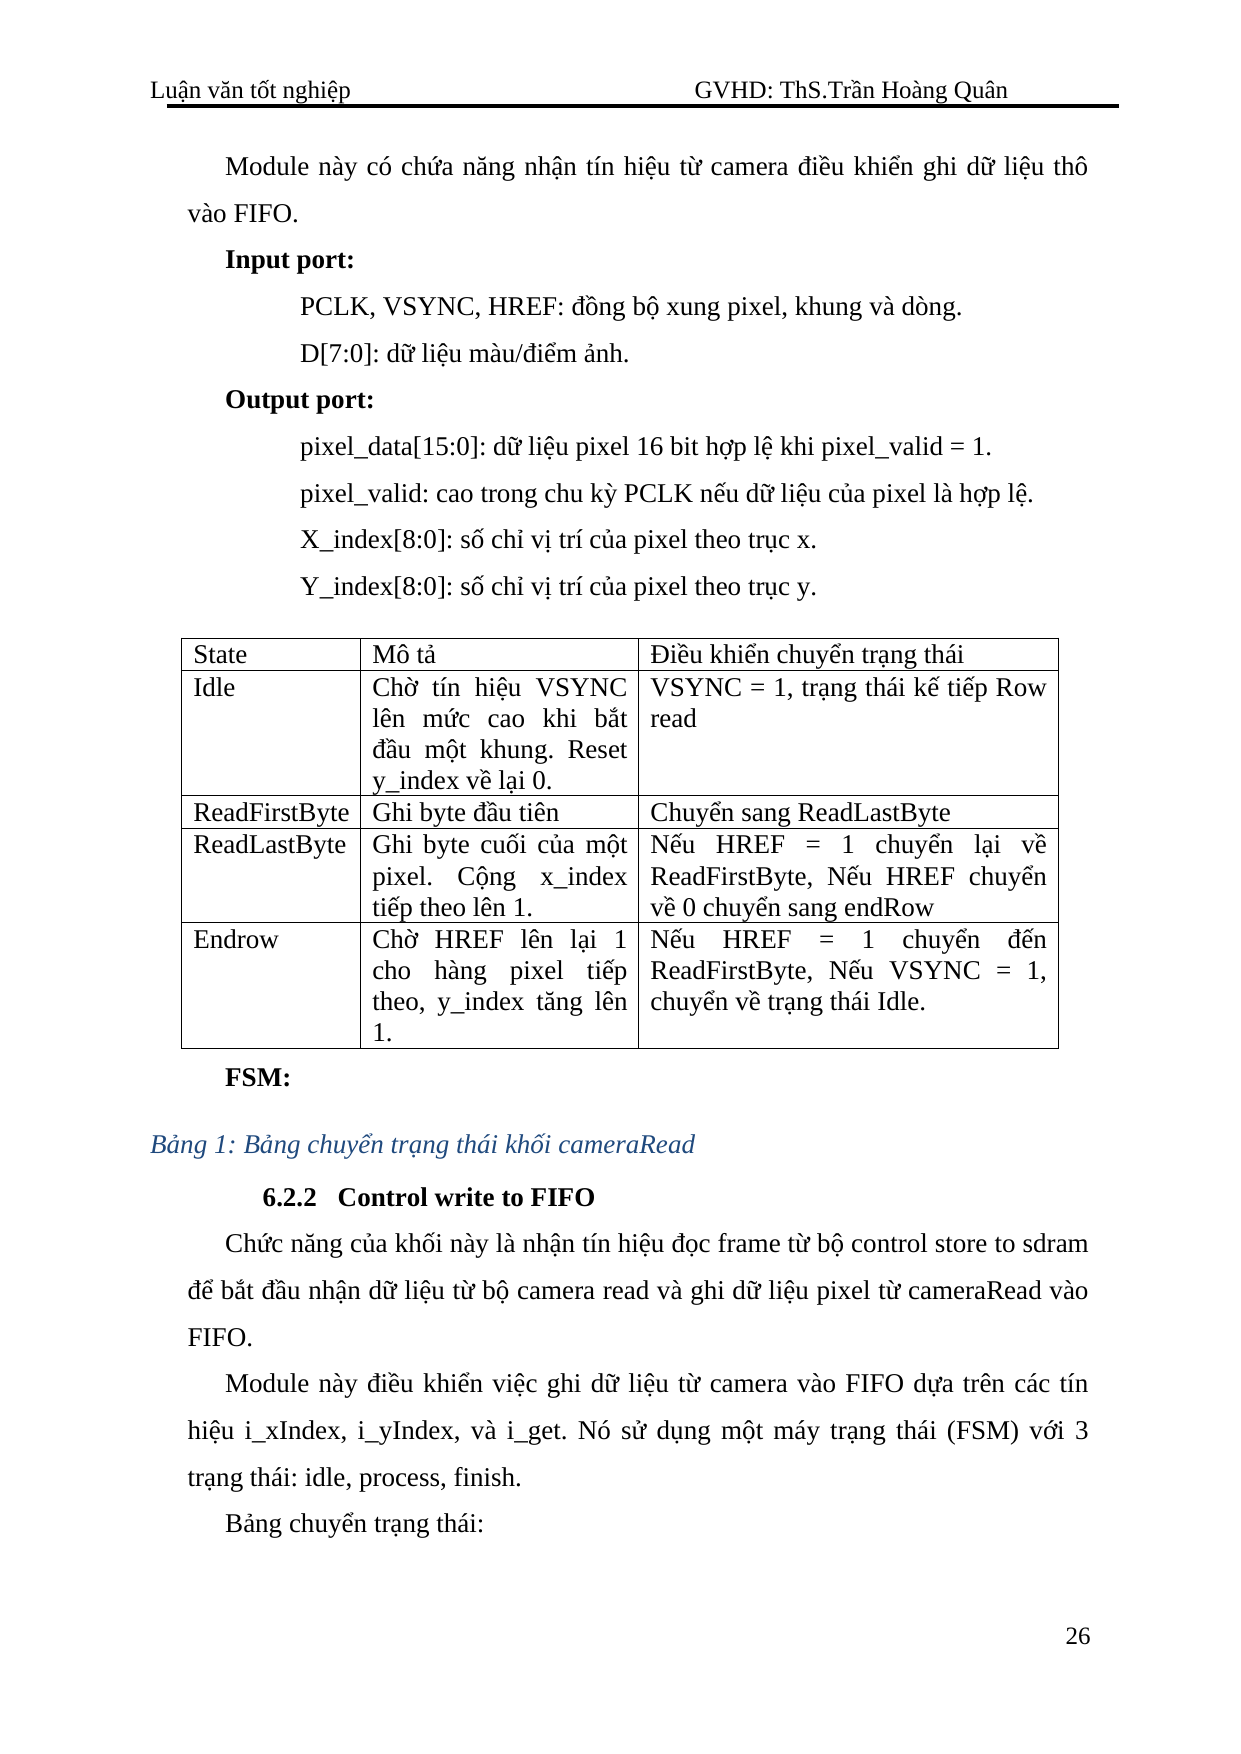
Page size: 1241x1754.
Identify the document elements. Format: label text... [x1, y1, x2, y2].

list Module này điều khiển việc ghi dữ liệu từ camera vào FIFO dựa trên các tín hiệu i_xIndex, i_yIndex, và i_get. Nó sử dụng một máy trạng thái (FSM) với 3 trạng thái: idle, process, finish. [187, 1367, 1090, 1492]
list Module này có chứa năng nhận tín hiệu từ camera điều khiển ghi dữ liệu thô vào FIFO. [187, 150, 1090, 228]
table_cell Nếu HREF = 1 chuyển đến ReadFirstByte, Nếu VSYNC = 1, chuyển về trạng thái Idle. [639, 923, 1058, 1048]
list Input port: [225, 243, 1090, 274]
list Control write to FIFO [262, 1181, 1090, 1212]
table_cell ReadLastByte [182, 829, 360, 922]
table_header Mô tả [361, 639, 638, 670]
table_cell ReadFirstByte [182, 796, 360, 827]
list Y_index[8:0]: số chỉ vị trí của pixel theo trục y. [300, 570, 1090, 601]
list pixel_valid: cao trong chu kỳ PCLK nếu dữ liệu của pixel là hợp lệ. [300, 477, 1090, 508]
table_cell VSYNC = 1, trạng thái kế tiếp Row read [639, 671, 1058, 795]
table_header Điều khiển chuyển trạng thái [639, 639, 1058, 670]
list X_index[8:0]: số chỉ vị trí của pixel theo trục x. [300, 523, 1090, 554]
list Bảng chuyển trạng thái: [187, 1507, 1090, 1538]
table_cell Ghi byte cuối của một pixel. Cộng x_index tiếp theo lên 1. [361, 829, 638, 922]
list D[7:0]: dữ liệu màu/điểm ảnh. [300, 337, 1090, 368]
list FSM: [225, 1061, 1090, 1092]
table_cell Chuyển sang ReadLastByte [639, 796, 1058, 827]
table_cell Endrow [182, 923, 360, 1048]
table_cell Ghi byte đầu tiên [361, 796, 638, 827]
list Output port: [225, 383, 1090, 414]
list pixel_data[15:0]: dữ liệu pixel 16 bit hợp lệ khi pixel_valid = 1. [300, 430, 1090, 461]
list PCLK, VSYNC, HREF: đồng bộ xung pixel, khung và dòng. [300, 290, 1090, 321]
list Chức năng của khối này là nhận tín hiệu đọc frame từ bộ control store to sdram để bắt đầu nhận dữ liệu từ bộ camera read và ghi dữ liệu pixel từ cameraRead vào FIFO. [187, 1227, 1090, 1352]
table_cell Nếu HREF = 1 chuyển lại về ReadFirstByte, Nếu HREF chuyển về 0 chuyển sang endRow [639, 829, 1058, 922]
table_cell Idle [182, 671, 360, 795]
table_cell Chờ HREF lên lại 1 cho hàng pixel tiếp theo, y_index tăng lên 1. [361, 923, 638, 1048]
text Bảng 1: Bảng chuyển trạng thái khối cameraRead [150, 1129, 1090, 1160]
table_cell Chờ tín hiệu VSYNC lên mức cao khi bắt đầu một khung. Reset y_index về lại 0. [361, 671, 638, 795]
table_header State [182, 639, 360, 670]
